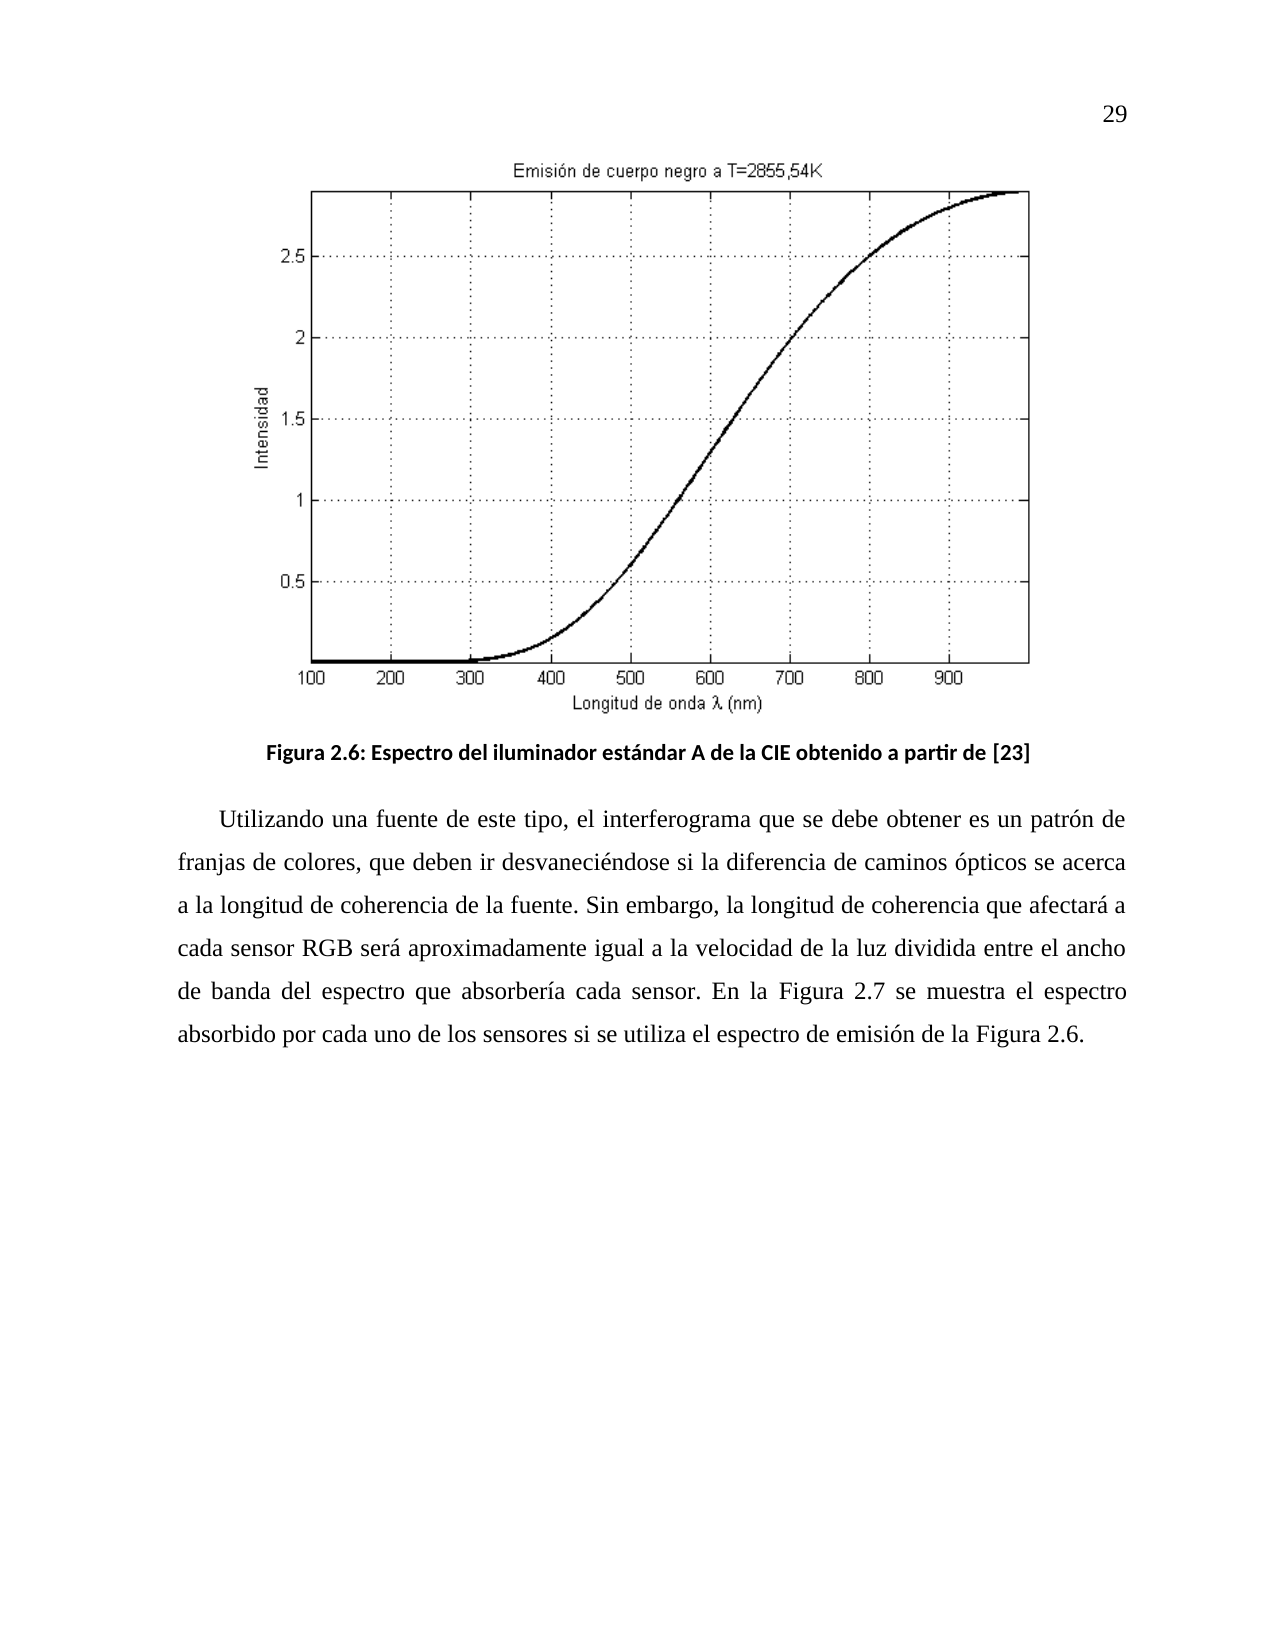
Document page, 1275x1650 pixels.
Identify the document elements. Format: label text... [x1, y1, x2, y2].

picture [246, 147, 1050, 726]
